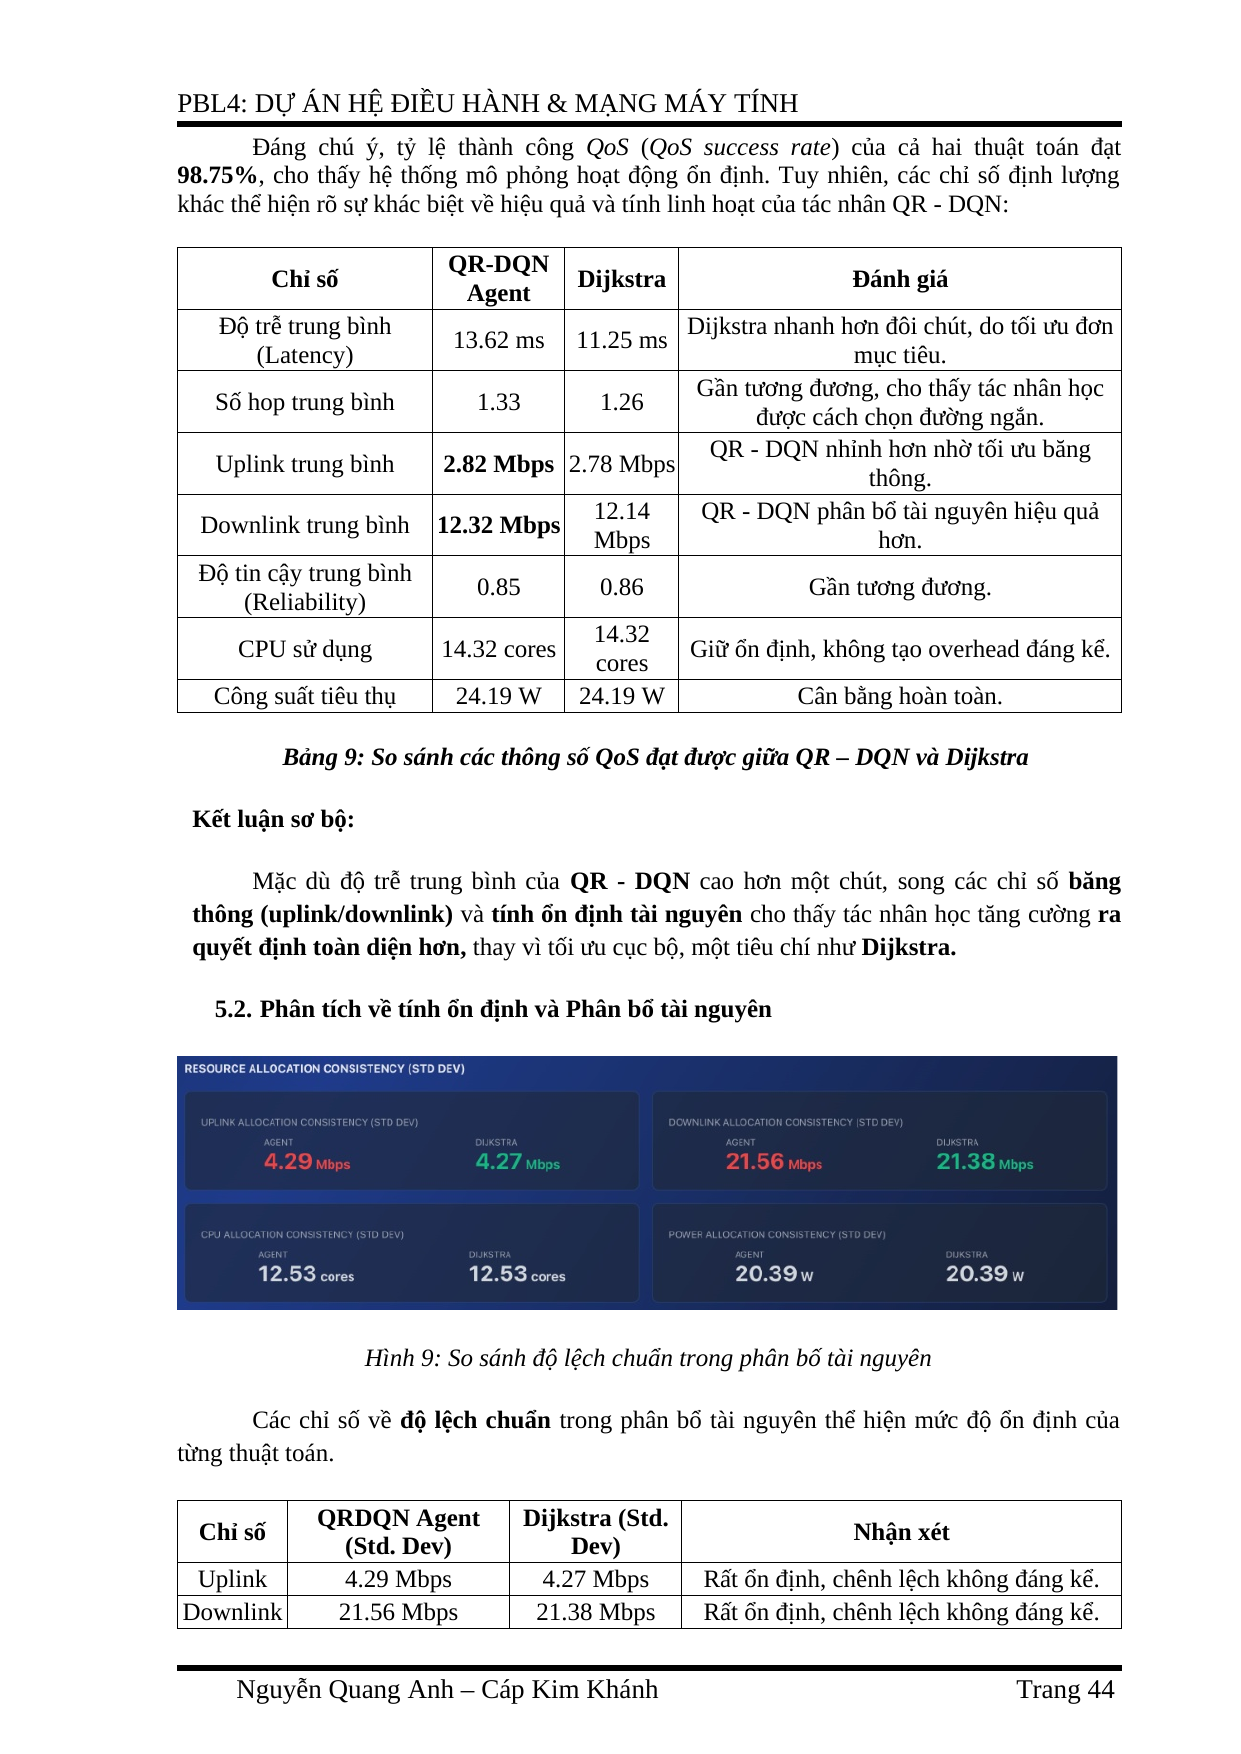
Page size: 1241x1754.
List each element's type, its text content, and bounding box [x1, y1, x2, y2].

table_cell 0.86 [565, 556, 678, 617]
table_cell 0.85 [433, 556, 564, 617]
table_header Chỉ số [178, 1501, 287, 1562]
table_cell Cân bằng hoàn toàn. [679, 680, 1121, 712]
table_header Chỉ số [178, 248, 432, 309]
table_cell CPU sử dụng [178, 618, 432, 679]
table_header Dijkstra [565, 248, 678, 309]
table_header Dijkstra (Std. Dev) [510, 1501, 681, 1562]
table_cell Dijkstra nhanh hơn đôi chút, do tối ưu đơn mục tiêu. [679, 310, 1121, 370]
table_cell QR - DQN nhỉnh hơn nhờ tối ưu băng thông. [679, 433, 1121, 494]
table_header Nhận xét [682, 1501, 1121, 1562]
table_cell Downlink [178, 1596, 287, 1627]
subtitle Phân tích về tính ổn định và Phân bổ tài nguyên [214, 994, 1122, 1023]
table_cell 21.56 Mbps [288, 1596, 509, 1627]
table_cell Rất ổn định, chênh lệch không đáng kể. [682, 1563, 1121, 1594]
table_cell Công suất tiêu thụ [178, 680, 432, 712]
table_cell 4.29 Mbps [288, 1563, 509, 1594]
table_cell 12.32 Mbps [433, 495, 564, 555]
table_cell 21.38 Mbps [510, 1596, 681, 1627]
table_cell Rất ổn định, chênh lệch không đáng kể. [682, 1596, 1121, 1627]
table_cell Gần tương đương. [679, 556, 1121, 617]
table_header QRDQN Agent (Std. Dev) [288, 1501, 509, 1562]
table_cell 14.32 cores [565, 618, 678, 679]
subtitle Hình 9: So sánh độ lệch chuẩn trong phân bố tài nguyên [177, 1343, 1122, 1371]
subtitle Kết luận sơ bộ: [192, 804, 1122, 833]
table_cell Độ trễ trung bình (Latency) [178, 310, 432, 370]
text Đáng chú ý, tỷ lệ thành công QoS (QoS success rate) của cả hai thuật toán đạt 98.75%, cho thấy hệ thống mô phỏng hoạt động ổn định. Tuy nhiên, các chỉ số định lượng khác thể hiện rõ sự khác biệt về hiệu quả và tính linh hoạt của tác nhân QR - DQN: [177, 132, 1122, 218]
table_cell Uplink [178, 1563, 287, 1594]
table_cell Độ tin cậy trung bình (Reliability) [178, 556, 432, 617]
subtitle Mặc dù độ trễ trung bình của QR - DQN cao hơn một chút, song các chỉ số băng thông (uplink/downlink) và tính ổn định tài nguyên cho thấy tác nhân học tăng cường ra quyết định toàn diện hơn, thay vì tối ưu cục bộ, một tiêu chí như Dijkstra. [192, 866, 1122, 961]
table_cell 13.62 ms [433, 310, 564, 370]
table_cell 1.33 [433, 371, 564, 432]
table_cell Uplink trung bình [178, 433, 432, 494]
table_cell 4.27 Mbps [510, 1563, 681, 1594]
table_cell Giữ ổn định, không tạo overhead đáng kể. [679, 618, 1121, 679]
table_cell 2.78 Mbps [565, 433, 678, 494]
table_header QR-DQN Agent [433, 248, 564, 309]
table_cell QR - DQN phân bổ tài nguyên hiệu quả hơn. [679, 495, 1121, 555]
table_cell Downlink trung bình [178, 495, 432, 555]
table_cell 24.19 W [565, 680, 678, 712]
subtitle Các chỉ số về độ lệch chuẩn trong phân bổ tài nguyên thể hiện mức độ ổn định của từng thuật toán. [177, 1405, 1122, 1467]
table_cell 11.25 ms [565, 310, 678, 370]
table_cell 12.14 Mbps [565, 495, 678, 555]
table_cell Số hop trung bình [178, 371, 432, 432]
table_cell 24.19 W [433, 680, 564, 712]
table_cell 2.82 Mbps [433, 433, 564, 494]
table_cell 1.26 [565, 371, 678, 432]
table_cell Gần tương đương, cho thấy tác nhân học được cách chọn đường ngắn. [679, 371, 1121, 432]
table_cell 14.32 cores [433, 618, 564, 679]
table_header Đánh giá [679, 248, 1121, 309]
picture [177, 1056, 1118, 1310]
subtitle Bảng 9: So sánh các thông số QoS đạt được giữa QR – DQN và Dijkstra [192, 742, 1122, 771]
